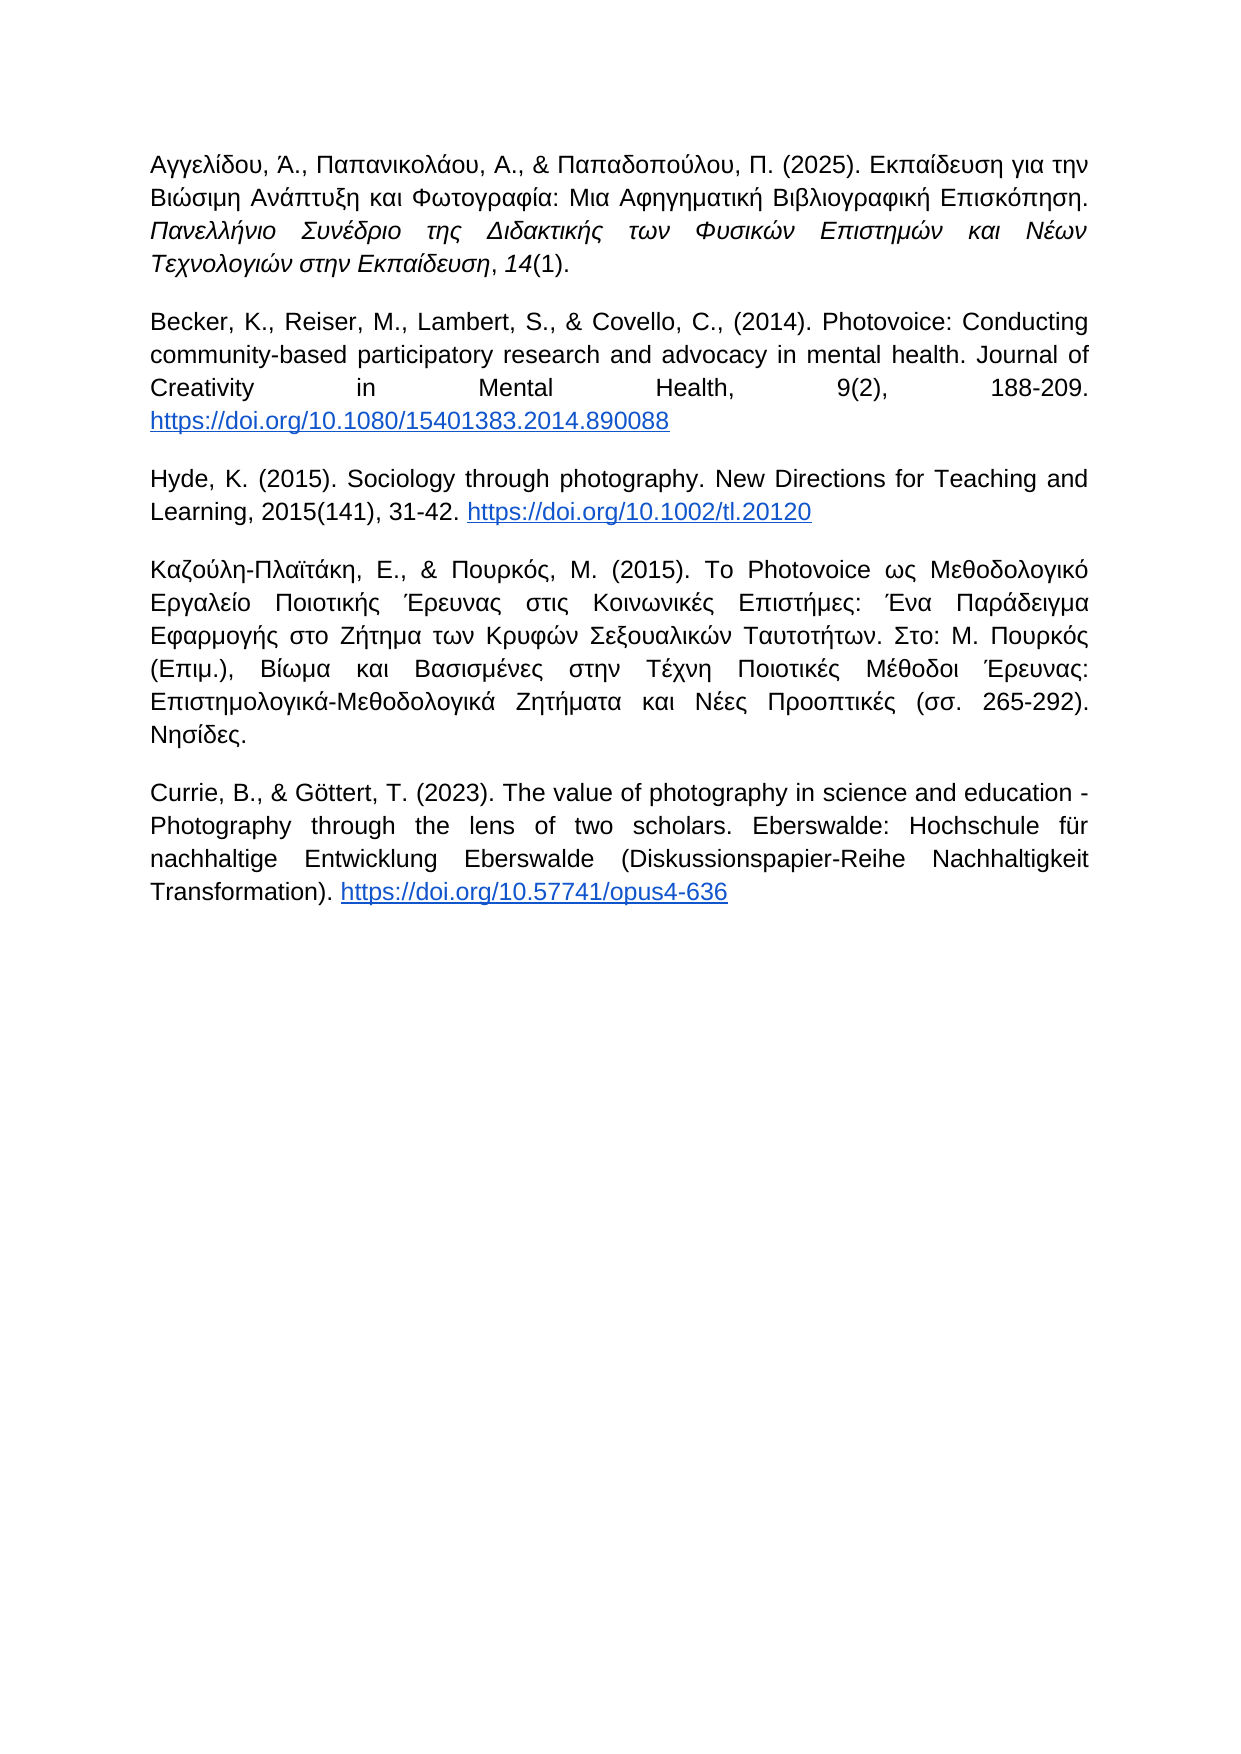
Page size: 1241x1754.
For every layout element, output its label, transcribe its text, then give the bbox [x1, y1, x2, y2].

text Hyde, K. (2015). Sociology through photography. New Directions for Teaching and Learning, 2015(141), 31-42. https://doi.org/10.1002/tl.20120 [150, 464, 1090, 526]
text Becker, K., Reiser, M., Lambert, S., & Covello, C., (2014). Photovoice: Conducting community-based participatory research and advocacy in mental health. Journal of Creativity in Mental Health, 9(2), 188-209. https://doi.org/10.1080/15401383.2014.890088 [150, 307, 1090, 435]
text Αγγελίδου, Ά., Παπανικολάου, Α., & Παπαδοπούλου, Π. (2025). Εκπαίδευση για την Βιώσιμη Ανάπτυξη και Φωτογραφία: Μια Αφηγηματική Βιβλιογραφική Επισκόπηση. Πανελλήνιο Συνέδριο της Διδακτικής των Φυσικών Επιστημών και Νέων Τεχνολογιών στην Εκπαίδευση, 14(1). [150, 150, 1090, 278]
text Currie, B., & Göttert, T. (2023). The value of photography in science and education - Photography through the lens of two scholars. Eberswalde: Hochschule für nachhaltige Entwicklung Eberswalde (Diskussionspapier-Reihe Nachhaltigkeit Transformation). https://doi.org/10.57741/opus4-636 [150, 778, 1090, 906]
text Καζούλη-Πλαϊτάκη, Ε., & Πουρκός, Μ. (2015). Το Photovoice ως Μεθοδολογικό Εργαλείο Ποιοτικής Έρευνας στις Κοινωνικές Επιστήμες: Ένα Παράδειγμα Εφαρμογής στο Ζήτημα των Κρυφών Σεξουαλικών Ταυτοτήτων. Στο: Μ. Πουρκός (Επιμ.), Βίωμα και Βασισμένες στην Τέχνη Ποιοτικές Μέθοδοι Έρευνας: Επιστημολογικά-Μεθοδολογικά Ζητήματα και Νέες Προοπτικές (σσ. 265-292). Νησίδες. [150, 555, 1090, 749]
